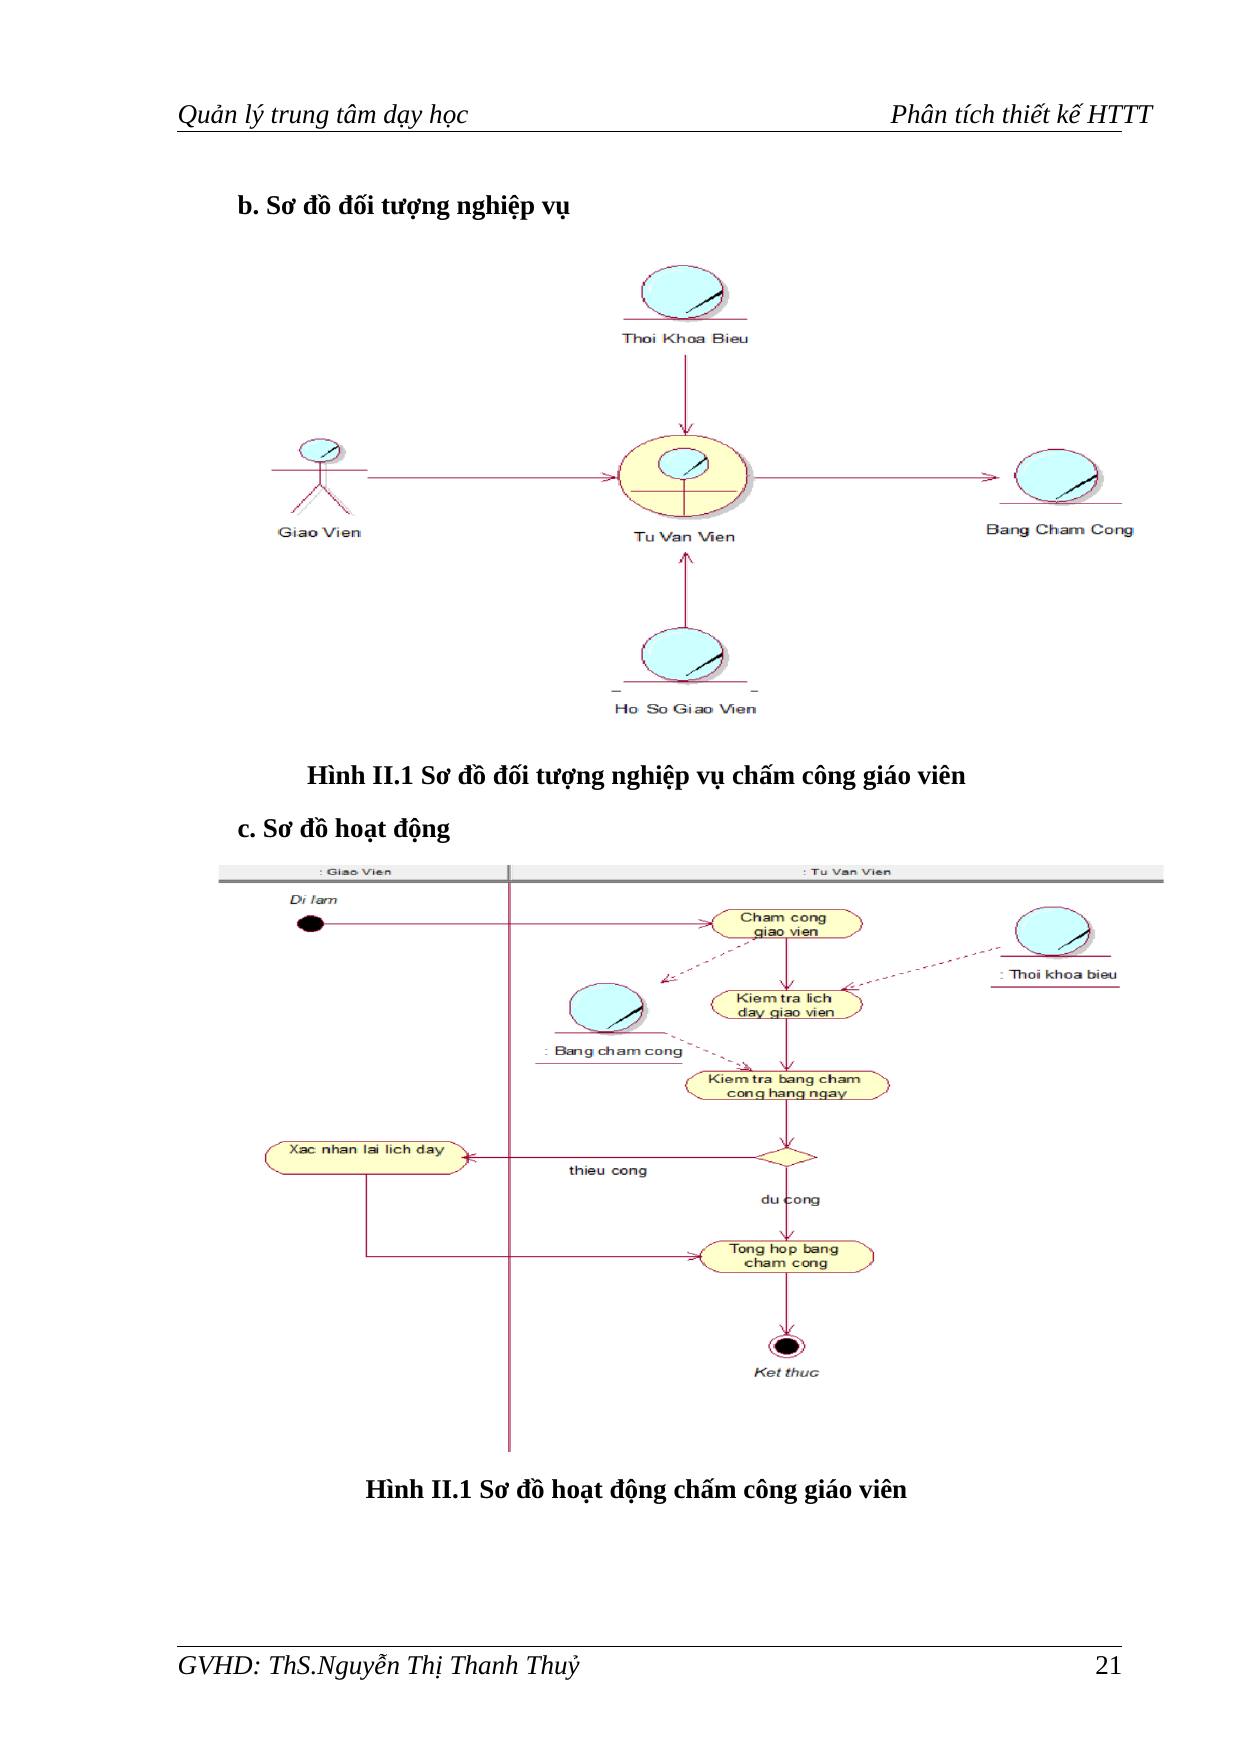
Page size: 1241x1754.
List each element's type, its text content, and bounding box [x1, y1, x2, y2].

subtitle Sơ đồ đối tượng nghiệp vụ chấm công giáo viên [177, 759, 1122, 791]
subtitle Sơ đồ hoạt động chấm công giáo viên [177, 1473, 1122, 1505]
picture [218, 241, 1164, 738]
subtitle Sơ đồ đối tượng nghiệp vụ [177, 189, 1122, 220]
subtitle Sơ đồ hoạt động [177, 812, 1122, 843]
picture [218, 865, 1164, 1452]
